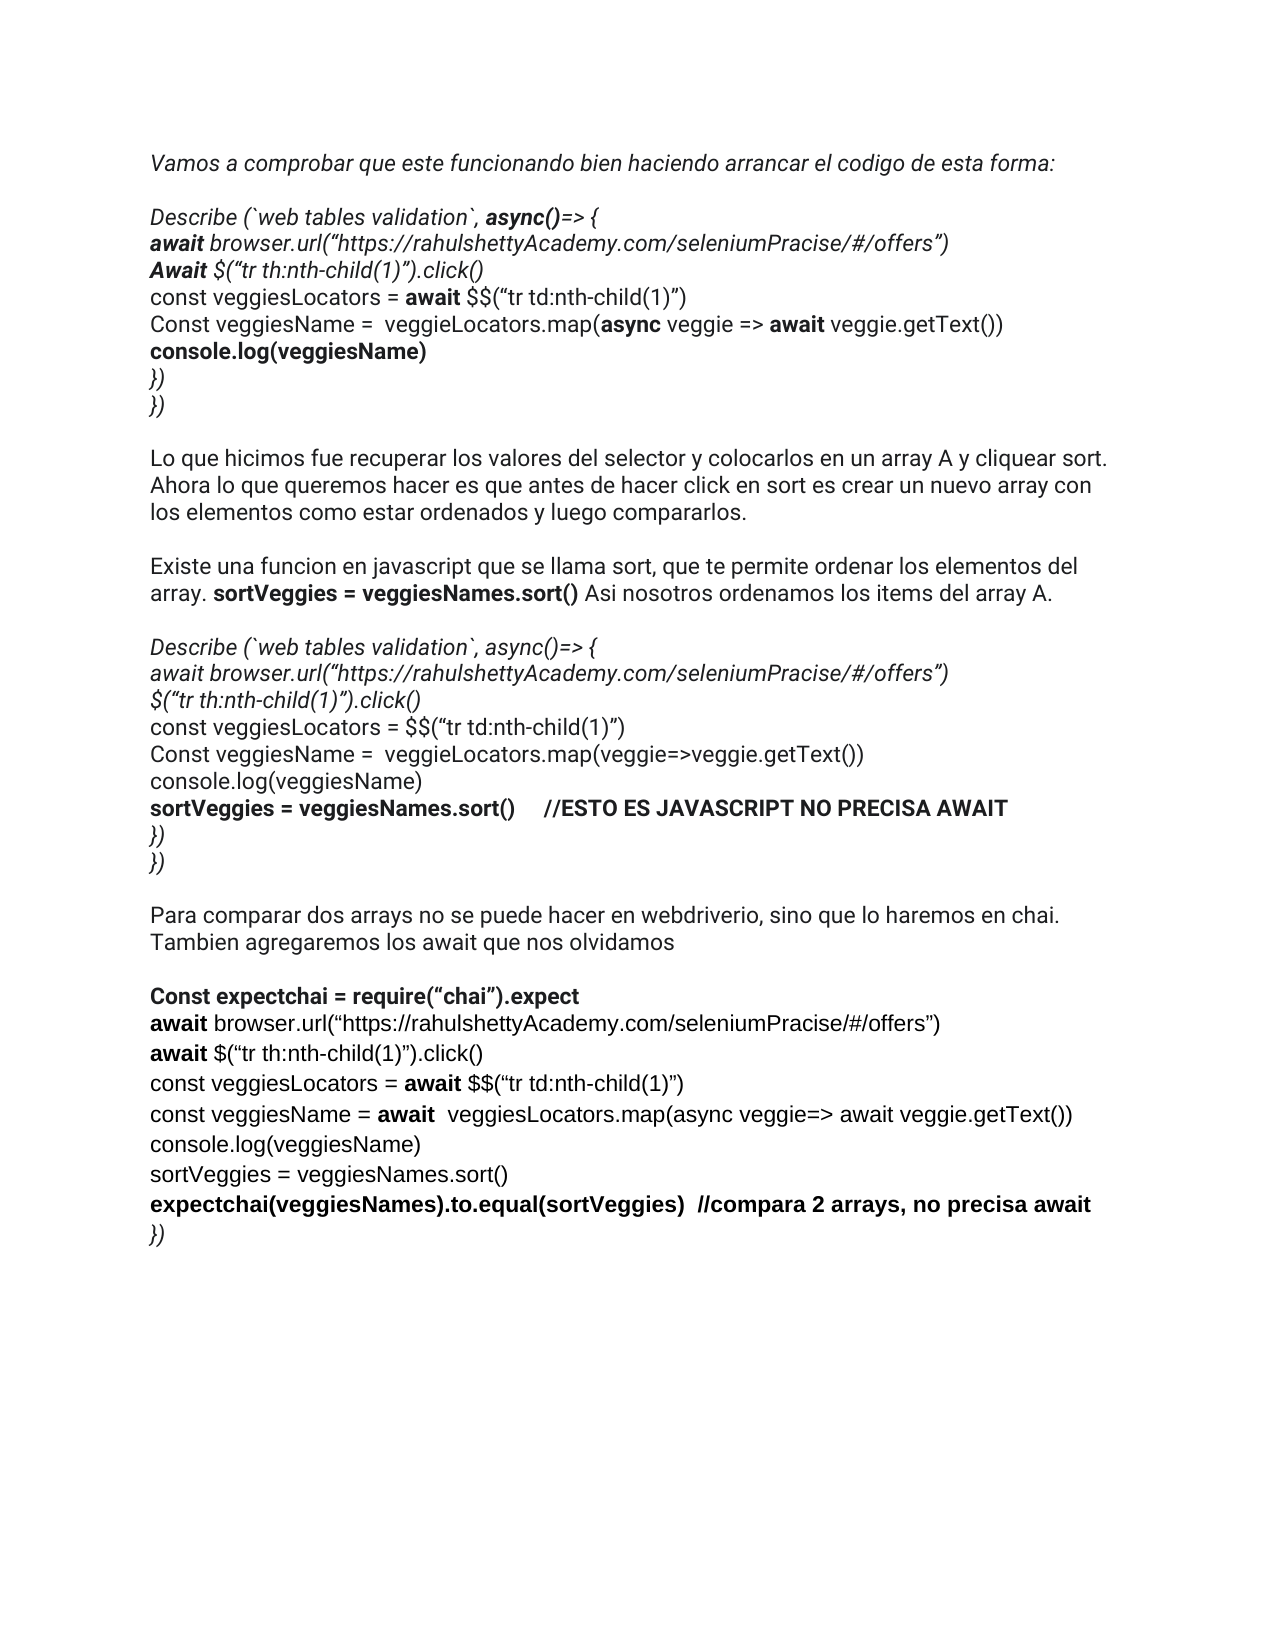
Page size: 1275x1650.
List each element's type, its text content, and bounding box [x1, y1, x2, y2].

text console.log(veggiesName) [150, 768, 1125, 795]
text }) [150, 849, 1125, 876]
text const veggiesLocators = await $$(“tr td:nth-child(1)”) [150, 1070, 1125, 1097]
text Const veggiesName = veggieLocators.map(veggie=>veggie.getText()) [150, 741, 1125, 768]
text $(“tr th:nth-child(1)”).click() [150, 687, 1125, 714]
text Describe (`web tables validation`, async()=> { [150, 204, 1125, 231]
text await $(“tr th:nth-child(1)”).click() [150, 1040, 1125, 1067]
text Existe una funcion en javascript que se llama sort, que te permite ordenar los elementos del array. sortVeggies = veggiesNames.sort() Asi nosotros ordenamos los items del array A. [150, 553, 1125, 607]
text Const veggiesName = veggieLocators.map(async veggie => await veggie.getText()) [150, 311, 1125, 338]
text }) [150, 822, 1125, 849]
text Lo que hicimos fue recuperar los valores del selector y colocarlos en un array A y cliquear sort. [150, 446, 1125, 472]
text Const expectchai = require(“chai”).expect [150, 983, 1125, 1010]
text Tambien agregaremos los await que nos olvidamos [150, 929, 1125, 956]
text const veggiesLocators = await $$(“tr td:nth-child(1)”) [150, 284, 1125, 311]
text Vamos a comprobar que este funcionando bien haciendo arrancar el codigo de esta forma: [150, 150, 1125, 177]
text }) [150, 365, 1125, 392]
text Para comparar dos arrays no se puede hacer en webdriverio, sino que lo haremos en chai. [150, 902, 1125, 929]
text }) [150, 1221, 1125, 1248]
text await browser.url(“https://rahulshettyAcademy.com/seleniumPracise/#/offers”) [150, 231, 1125, 257]
text expectchai(veggiesNames).to.equal(sortVeggies) //compara 2 arrays, no precisa await [150, 1191, 1125, 1218]
text Await $(“tr th:nth-child(1)”).click() [150, 257, 1125, 284]
text const veggiesName = await veggiesLocators.map(async veggie=> await veggie.getText()) [150, 1101, 1125, 1127]
text sortVeggies = veggiesNames.sort() //ESTO ES JAVASCRIPT NO PRECISA AWAIT [150, 795, 1125, 822]
text await browser.url(“https://rahulshettyAcademy.com/seleniumPracise/#/offers”) [150, 1010, 1125, 1036]
text console.log(veggiesName) [150, 338, 1125, 365]
text const veggiesLocators = $$(“tr td:nth-child(1)”) [150, 714, 1125, 741]
text console.log(veggiesName) [150, 1131, 1125, 1157]
text sortVeggies = veggiesNames.sort() [150, 1161, 1125, 1187]
text Ahora lo que queremos hacer es que antes de hacer click en sort es crear un nuevo array con los elementos como estar ordenados y luego compararlos. [150, 472, 1125, 526]
text }) [150, 392, 1125, 419]
text await browser.url(“https://rahulshettyAcademy.com/seleniumPracise/#/offers”) [150, 661, 1125, 687]
text Describe (`web tables validation`, async()=> { [150, 634, 1125, 661]
